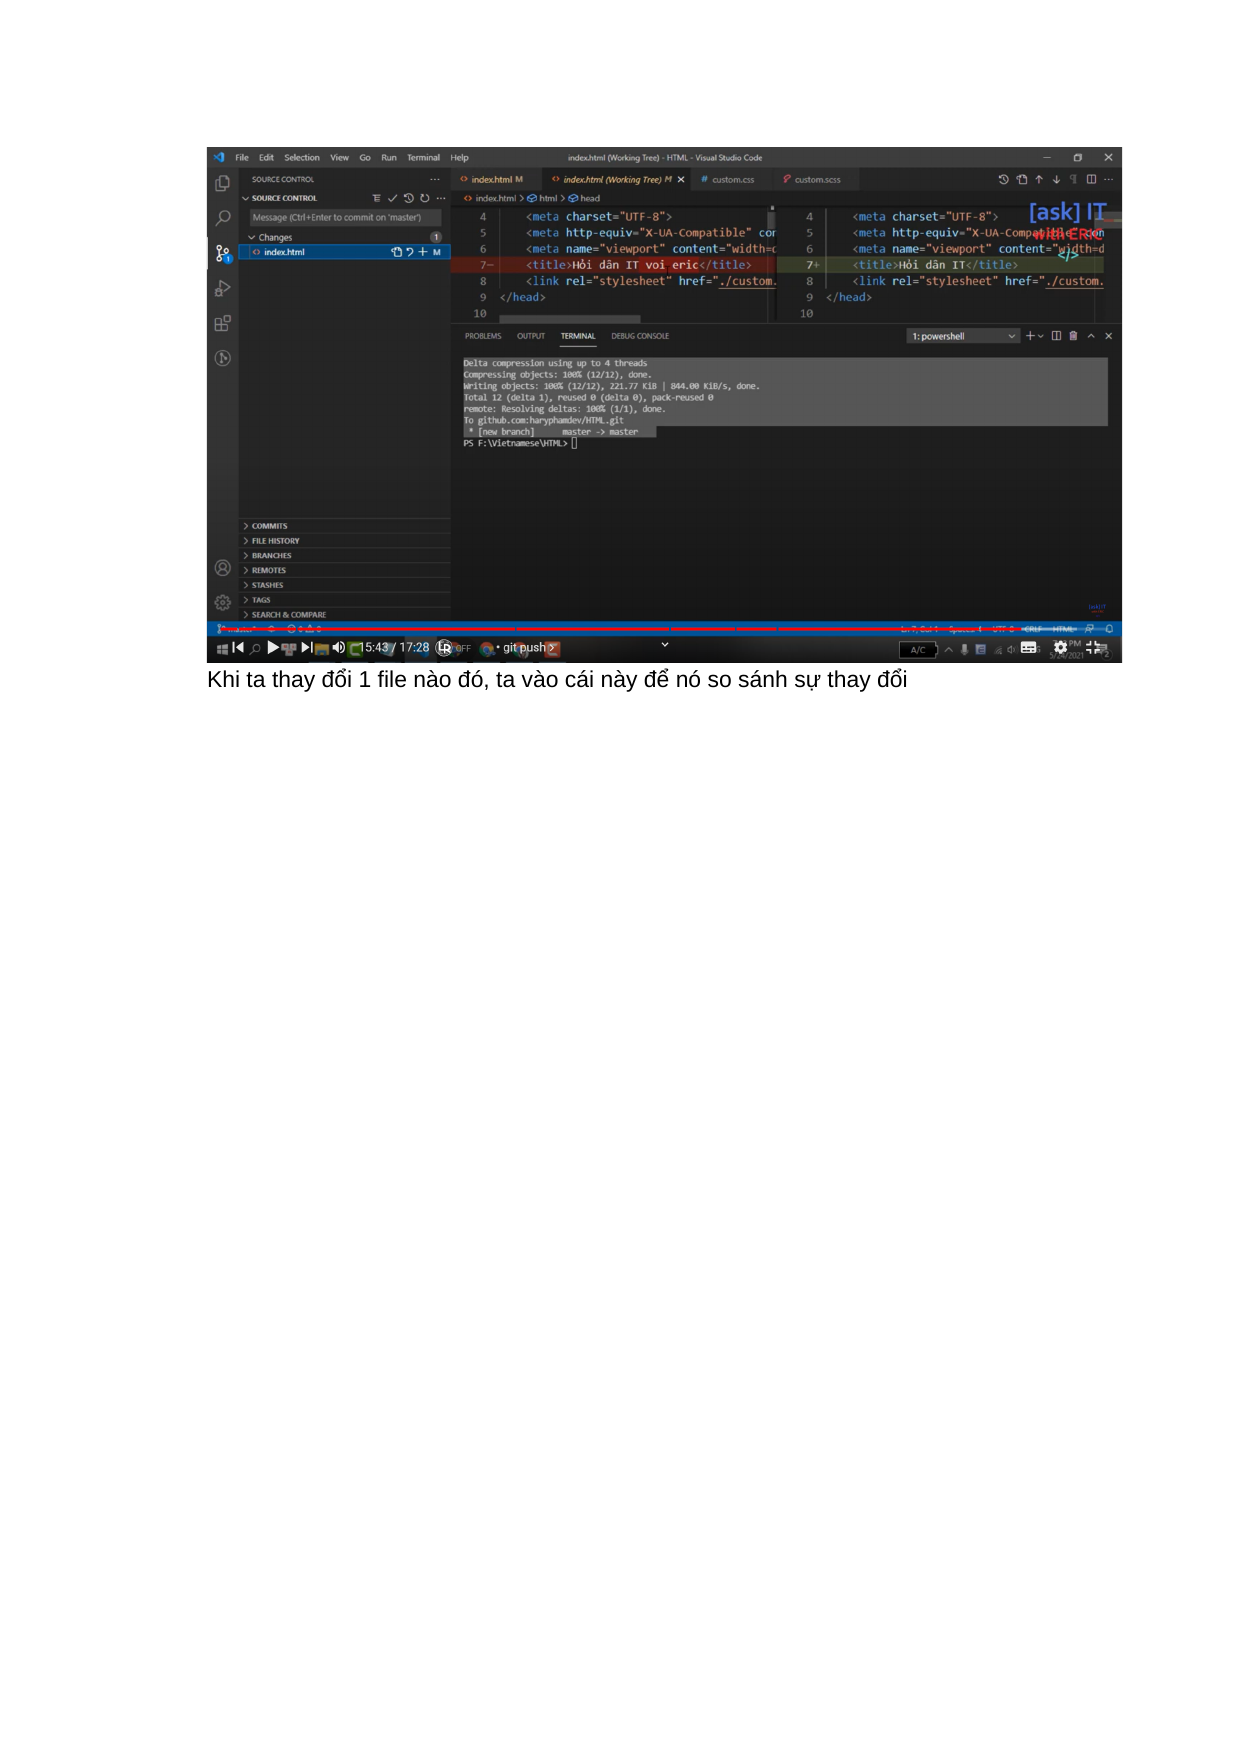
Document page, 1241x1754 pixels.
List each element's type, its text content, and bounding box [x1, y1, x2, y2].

text Khi ta thay đổi 1 file nào đó, ta vào cái này để nó so sánh sự thay đổi [207, 666, 1122, 693]
picture [206, 147, 1123, 663]
